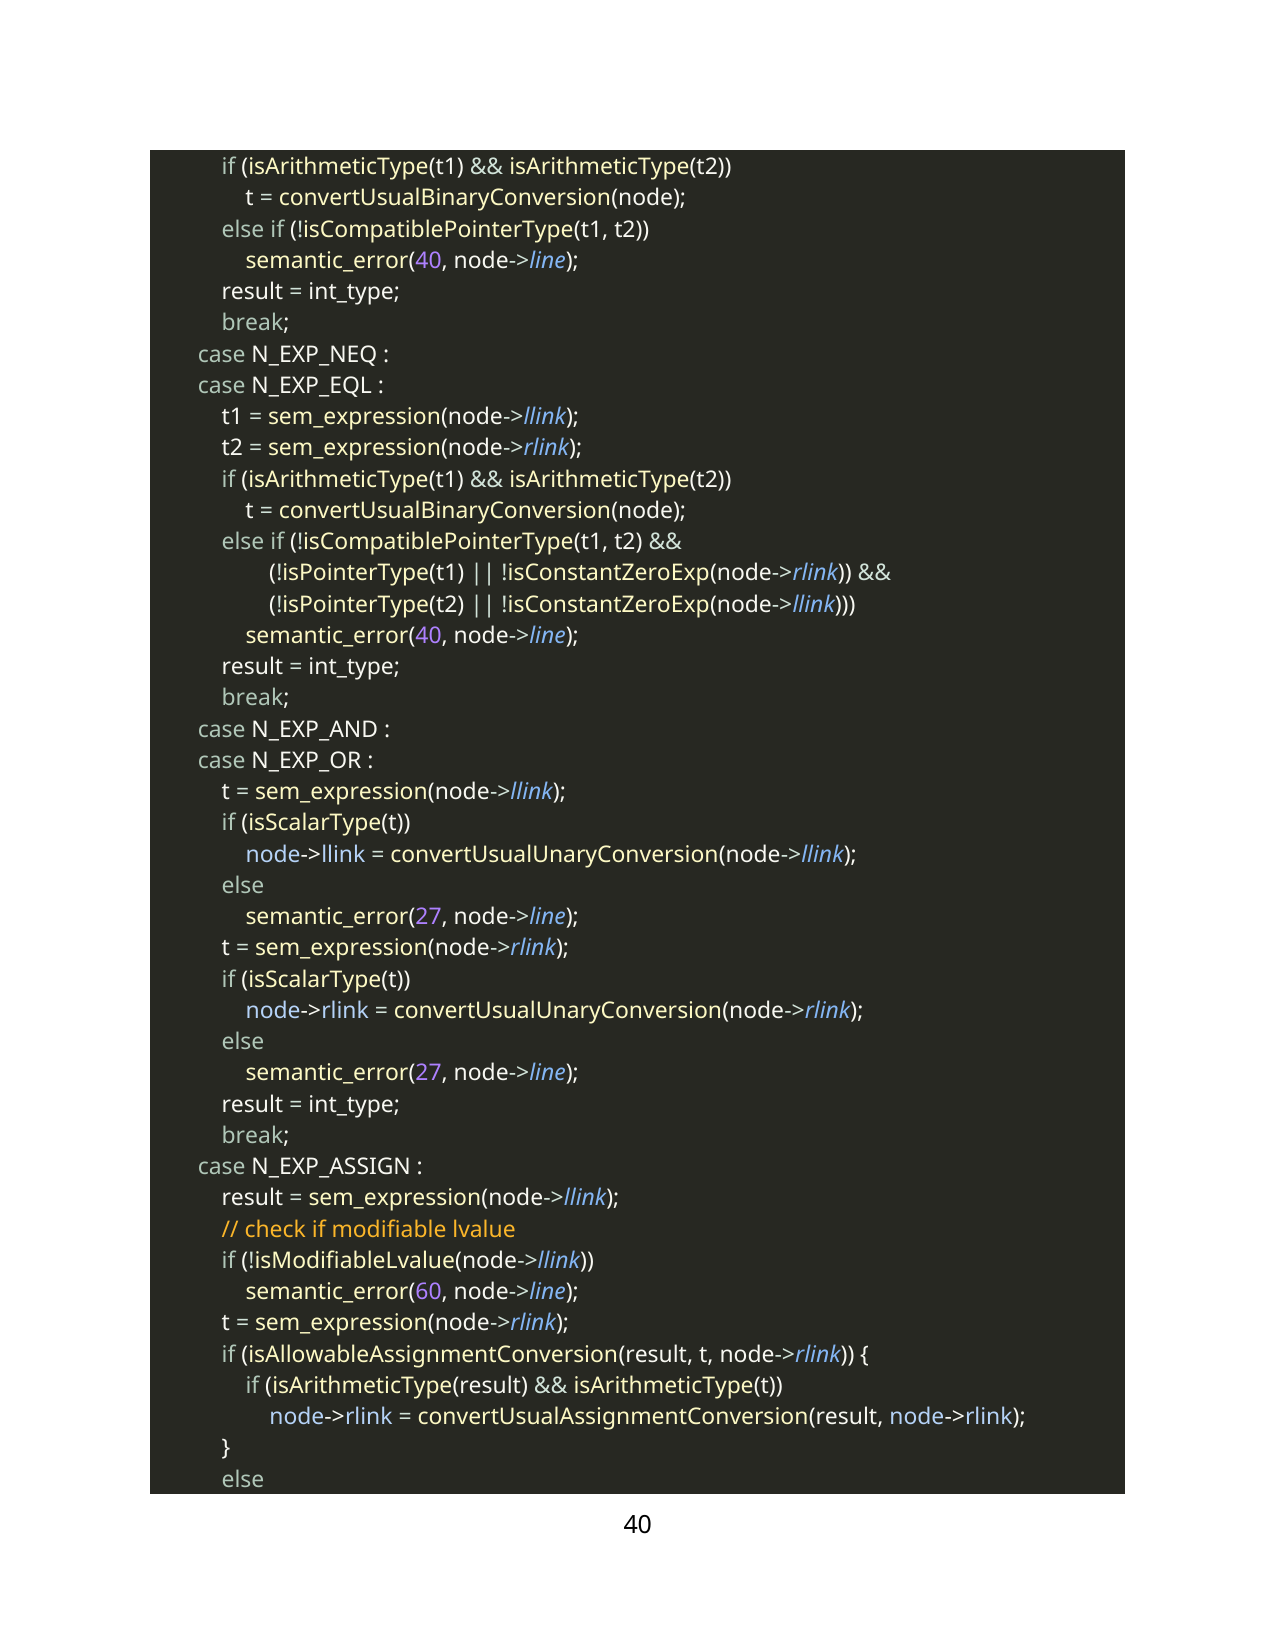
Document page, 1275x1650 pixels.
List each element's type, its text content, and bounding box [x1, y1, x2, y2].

text semantic_error(40, node->line); [150, 619, 1125, 650]
text node->rlink = convertUsualUnaryConversion(node->rlink); [150, 994, 1125, 1025]
text else [150, 1025, 1125, 1056]
text break; [150, 306, 1125, 337]
text t = sem_expression(node->llink); [150, 775, 1125, 806]
text if (isArithmeticType(t1) && isArithmeticType(t2)) [150, 150, 1125, 181]
text } [150, 1431, 1125, 1462]
text t = sem_expression(node->rlink); [150, 931, 1125, 962]
text t = convertUsualBinaryConversion(node); [150, 494, 1125, 525]
text case N_EXP_EQL : [150, 369, 1125, 400]
text t = convertUsualBinaryConversion(node); [150, 181, 1125, 212]
text break; [150, 1119, 1125, 1150]
text result = int_type; [150, 275, 1125, 306]
text result = int_type; [150, 650, 1125, 681]
text else if (!isCompatiblePointerType(t1, t2)) [150, 212, 1125, 244]
text else if (!isCompatiblePointerType(t1, t2) && [150, 525, 1125, 556]
text // check if modifiable lvalue [150, 1212, 1125, 1244]
text if (isScalarType(t)) [150, 806, 1125, 837]
text semantic_error(60, node->line); [150, 1275, 1125, 1306]
text t1 = sem_expression(node->llink); [150, 400, 1125, 431]
text result = sem_expression(node->llink); [150, 1181, 1125, 1212]
text else [150, 1462, 1125, 1494]
text if (!isModifiableLvalue(node->llink)) [150, 1244, 1125, 1275]
text (!isPointerType(t2) || !isConstantZeroExp(node->llink))) [150, 587, 1125, 619]
text t = sem_expression(node->rlink); [150, 1306, 1125, 1337]
text if (isScalarType(t)) [150, 962, 1125, 994]
text if (isArithmeticType(t1) && isArithmeticType(t2)) [150, 462, 1125, 494]
text if (isAllowableAssignmentConversion(result, t, node->rlink)) { [150, 1337, 1125, 1369]
text case N_EXP_AND : [150, 712, 1125, 744]
text break; [150, 681, 1125, 712]
text semantic_error(27, node->line); [150, 1056, 1125, 1087]
text case N_EXP_OR : [150, 744, 1125, 775]
text (!isPointerType(t1) || !isConstantZeroExp(node->rlink)) && [150, 556, 1125, 587]
text else [150, 869, 1125, 900]
text node->rlink = convertUsualAssignmentConversion(result, node->rlink); [150, 1400, 1125, 1431]
text semantic_error(27, node->line); [150, 900, 1125, 931]
text t2 = sem_expression(node->rlink); [150, 431, 1125, 462]
text result = int_type; [150, 1087, 1125, 1119]
text if (isArithmeticType(result) && isArithmeticType(t)) [150, 1369, 1125, 1400]
text semantic_error(40, node->line); [150, 244, 1125, 275]
text case N_EXP_ASSIGN : [150, 1150, 1125, 1181]
text case N_EXP_NEQ : [150, 337, 1125, 369]
text node->llink = convertUsualUnaryConversion(node->llink); [150, 837, 1125, 869]
